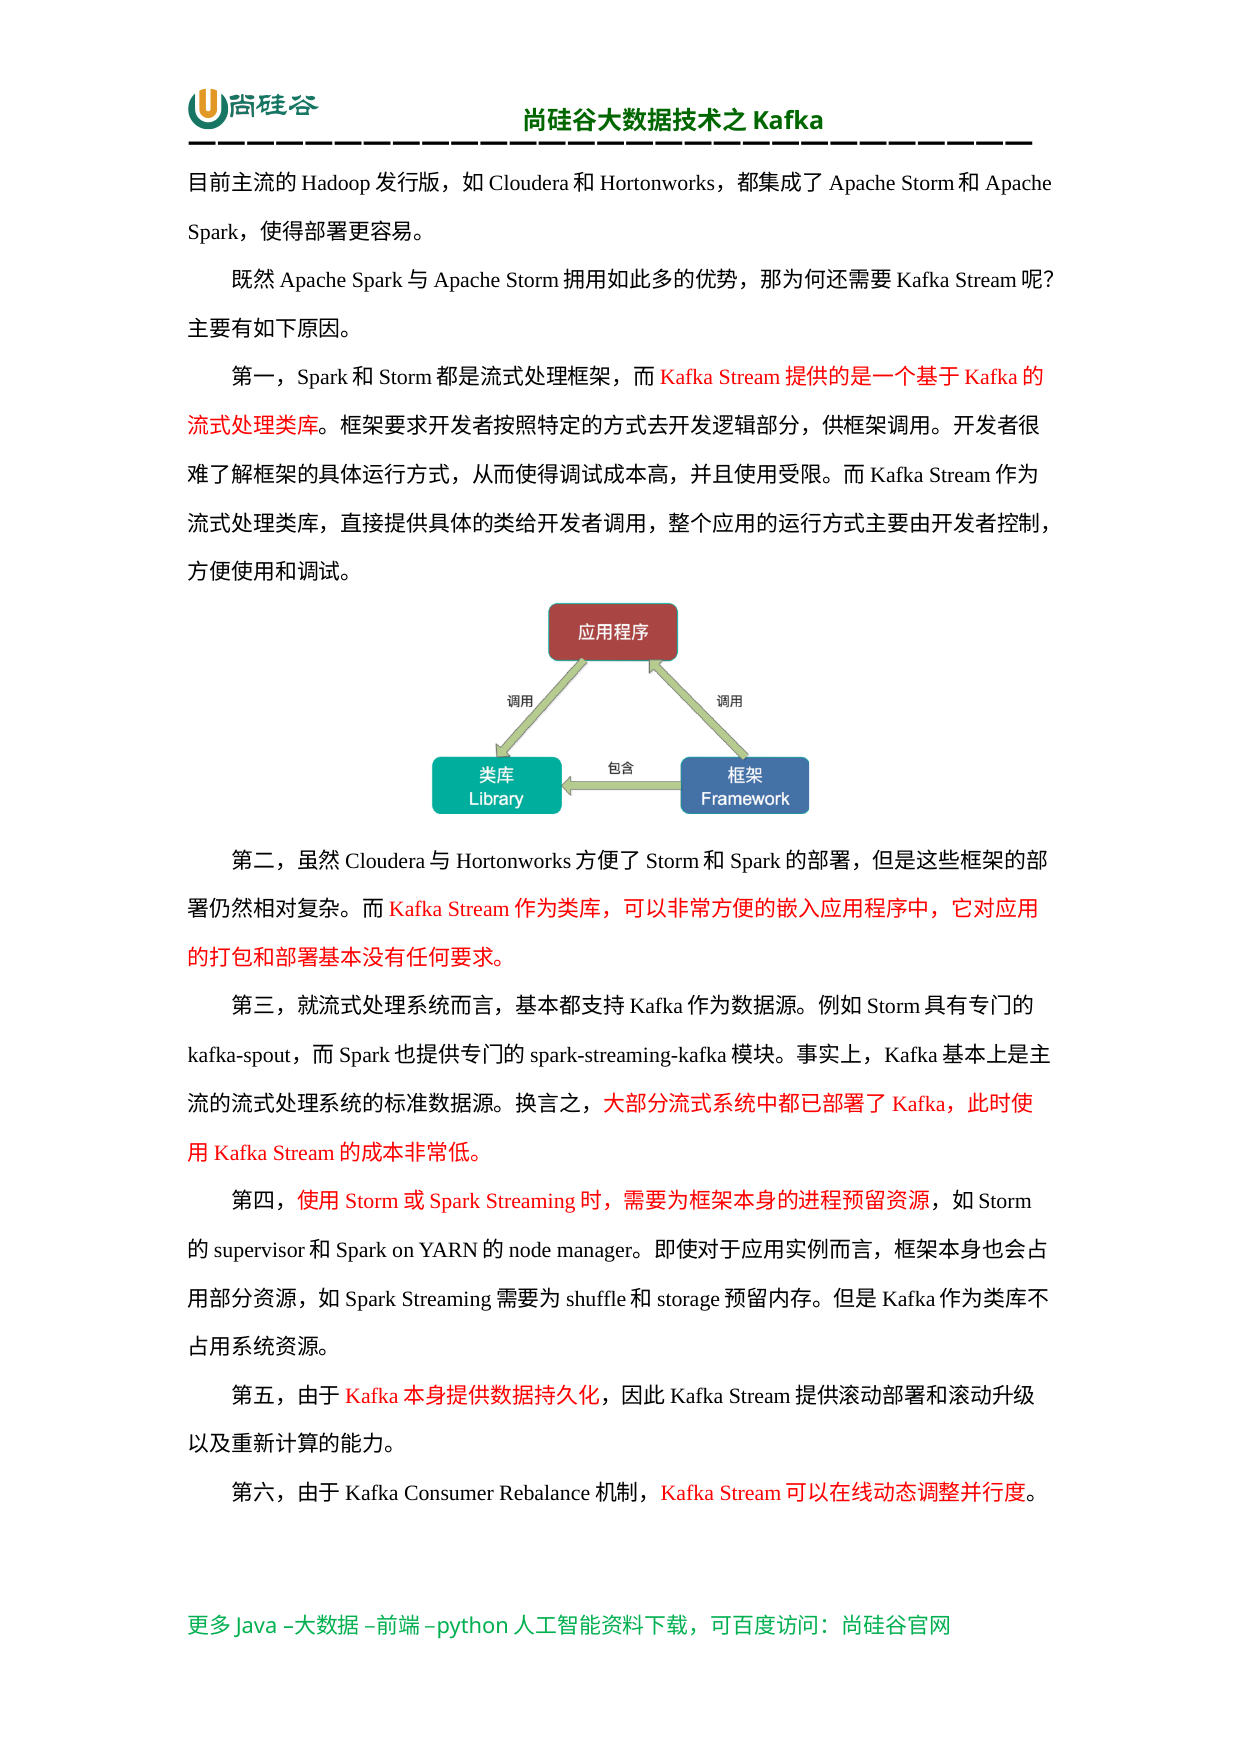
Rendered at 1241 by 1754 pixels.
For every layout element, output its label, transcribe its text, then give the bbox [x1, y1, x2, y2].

text 第五，由于Kafka本身提供数据持久化，因此Kafka Stream提供滚动部署和滚动升级以及重新计算的能力。 [187, 1377, 1053, 1458]
text 第一，Spark和Storm都是流式处理框架，而Kafka Stream提供的是一个基于Kafka的流式处理类库。框架要求开发者按照特定的方式去开发逻辑部分，供框架调用。开发者很难了解框架的具体运行方式，从而使得调试成本高，并且使用受限。而Kafka Stream作为流式处理类库，直接提供具体的类给开发者调用，整个应用的运行方式主要由开发者控制，方便使用和调试。 [187, 359, 1053, 586]
text 第四，使用Storm或Spark Streaming时，需要为框架本身的进程预留资源，如Storm的supervisor和Spark on YARN的node manager。即使对于应用实例而言，框架本身也会占用部分资源，如Spark Streaming需要为shuffle和storage预留内存。但是Kafka作为类库不占用系统资源。 [187, 1183, 1053, 1361]
picture [187, 88, 320, 130]
text 第六，由于Kafka Consumer Rebalance机制，Kafka Stream可以在线动态调整并行度。 [187, 1474, 1053, 1507]
picture [431, 602, 810, 814]
text 既然Apache Spark与Apache Storm拥用如此多的优势，那为何还需要Kafka Stream呢？主要有如下原因。 [187, 262, 1053, 343]
text 第二，虽然Cloudera与Hortonworks方便了Storm和Spark的部署，但是这些框架的部署仍然相对复杂。而Kafka Stream作为类库，可以非常方便的嵌入应用程序中，它对应用的打包和部署基本没有任何要求。 [187, 842, 1053, 972]
text 第三，就流式处理系统而言，基本都支持Kafka作为数据源。例如Storm具有专门的kafka-spout，而Spark也提供专门的spark-streaming-kafka模块。事实上，Kafka基本上是主流的流式处理系统的标准数据源。换言之，大部分流式系统中都已部署了Kafka，此时使用Kafka Stream的成本非常低。 [187, 988, 1053, 1167]
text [187, 165, 1053, 246]
